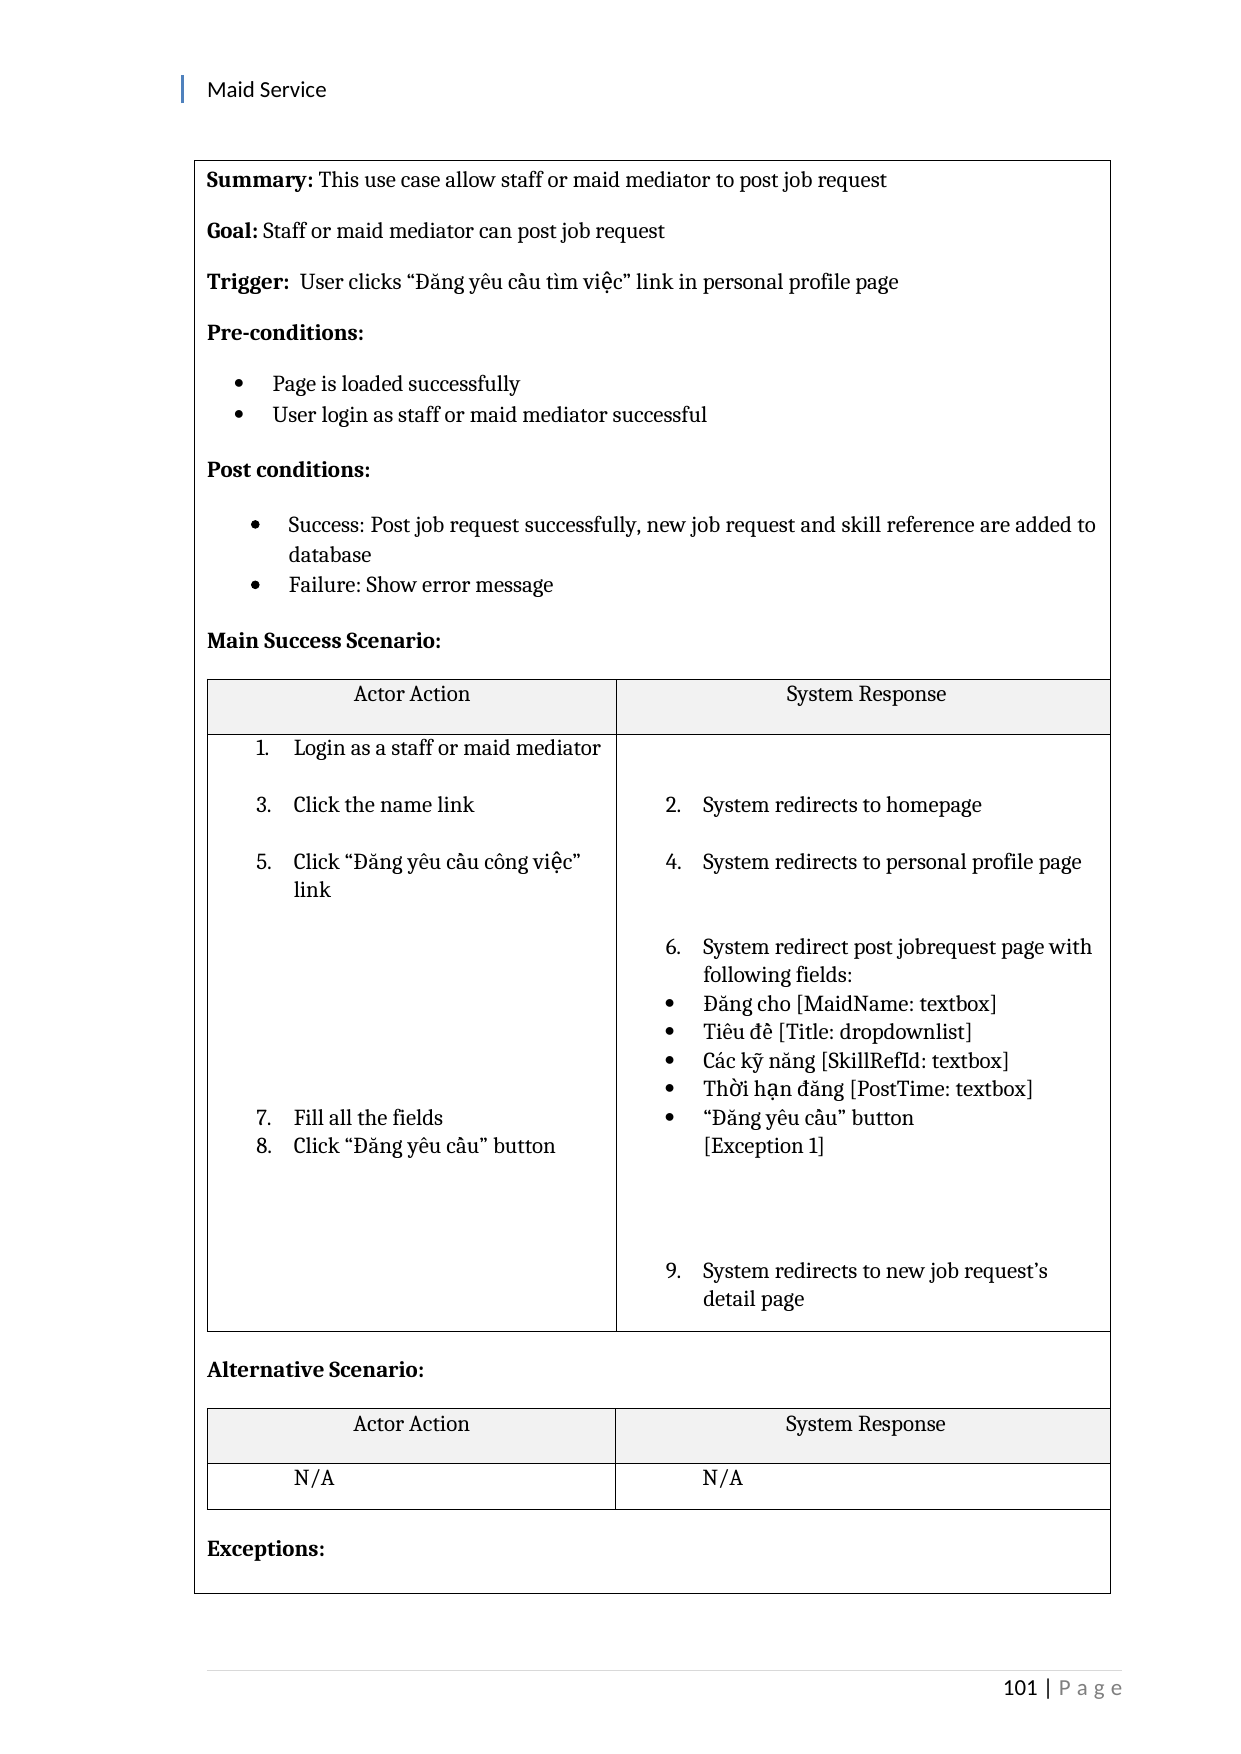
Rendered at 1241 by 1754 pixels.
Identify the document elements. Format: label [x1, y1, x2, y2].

table_cell [195, 161, 1110, 1592]
